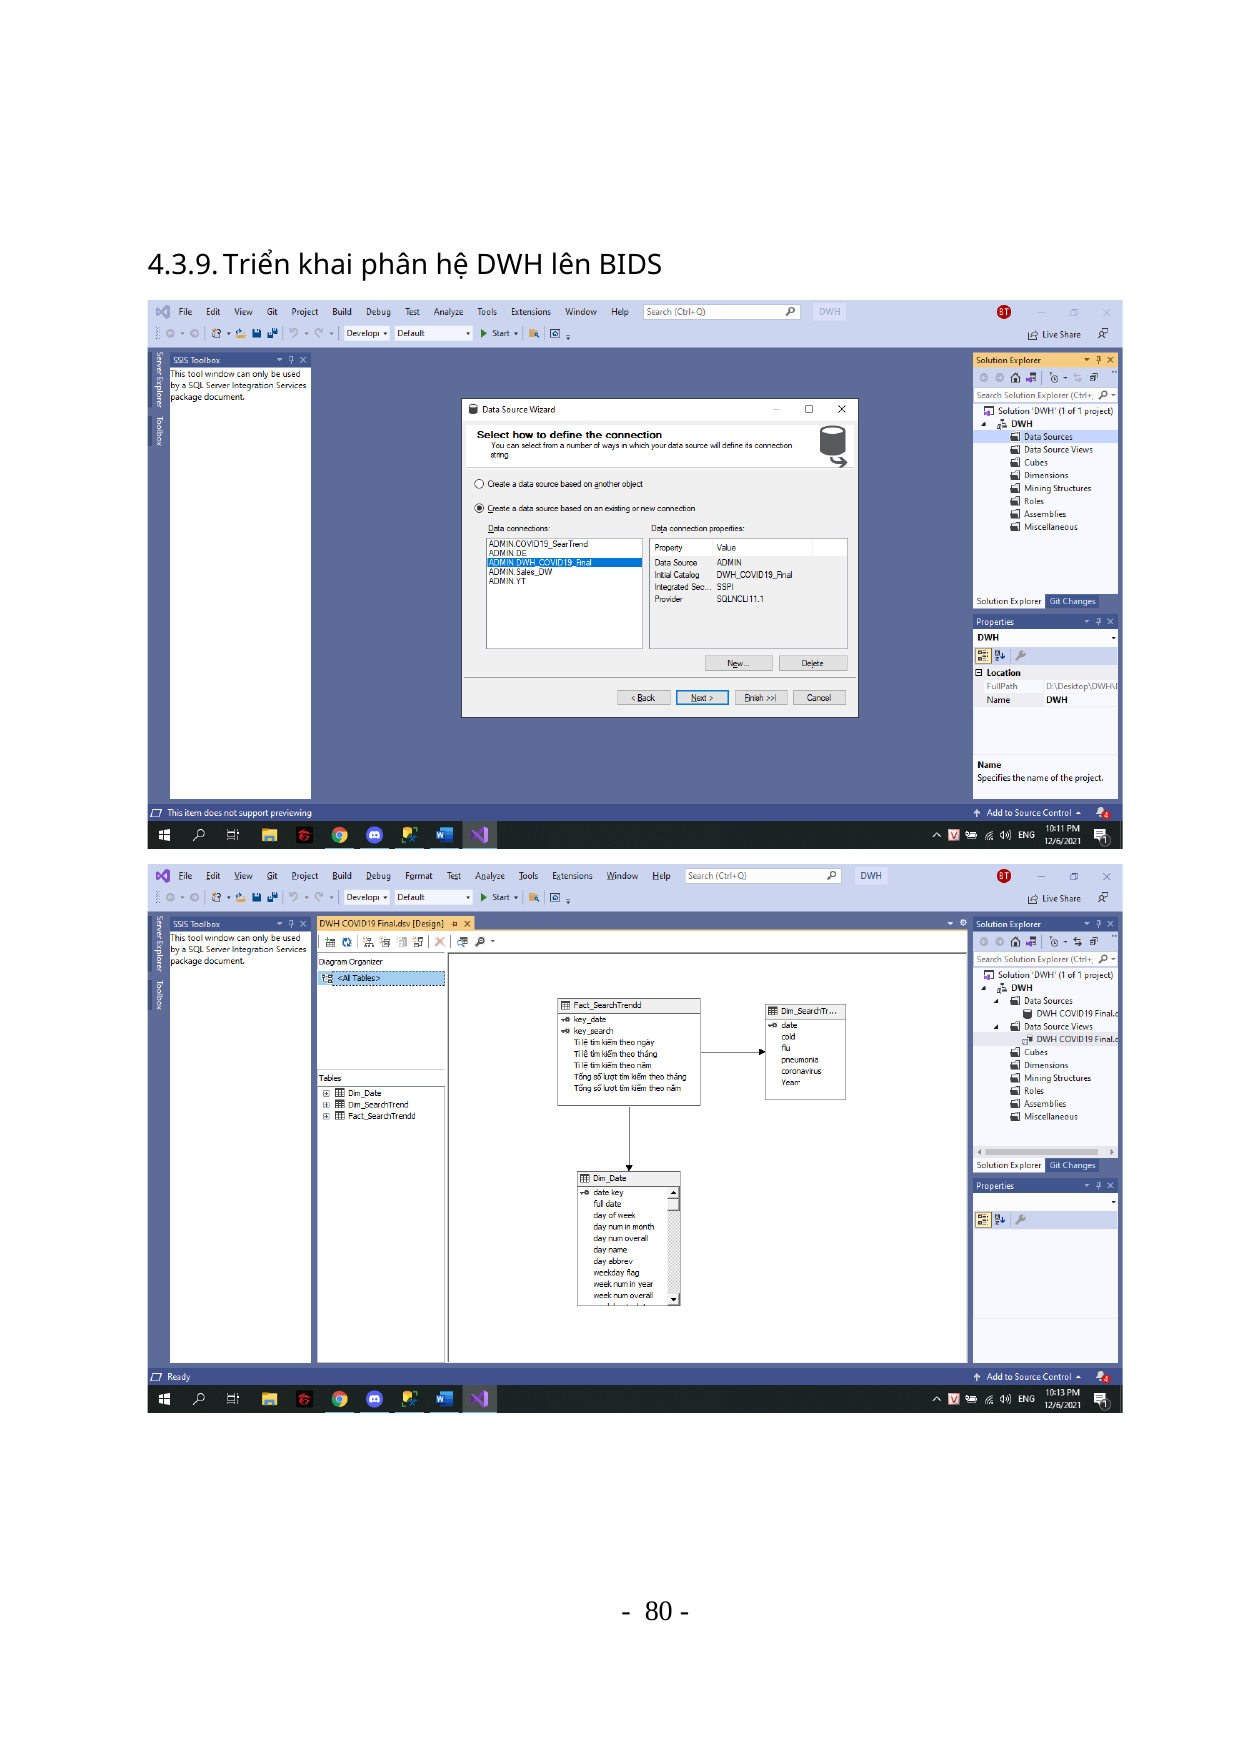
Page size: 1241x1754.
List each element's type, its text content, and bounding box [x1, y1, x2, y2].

picture [147, 300, 1123, 849]
subtitle Triển khai phân hệ DWH lên BIDS [148, 244, 1162, 283]
picture [147, 864, 1123, 1413]
